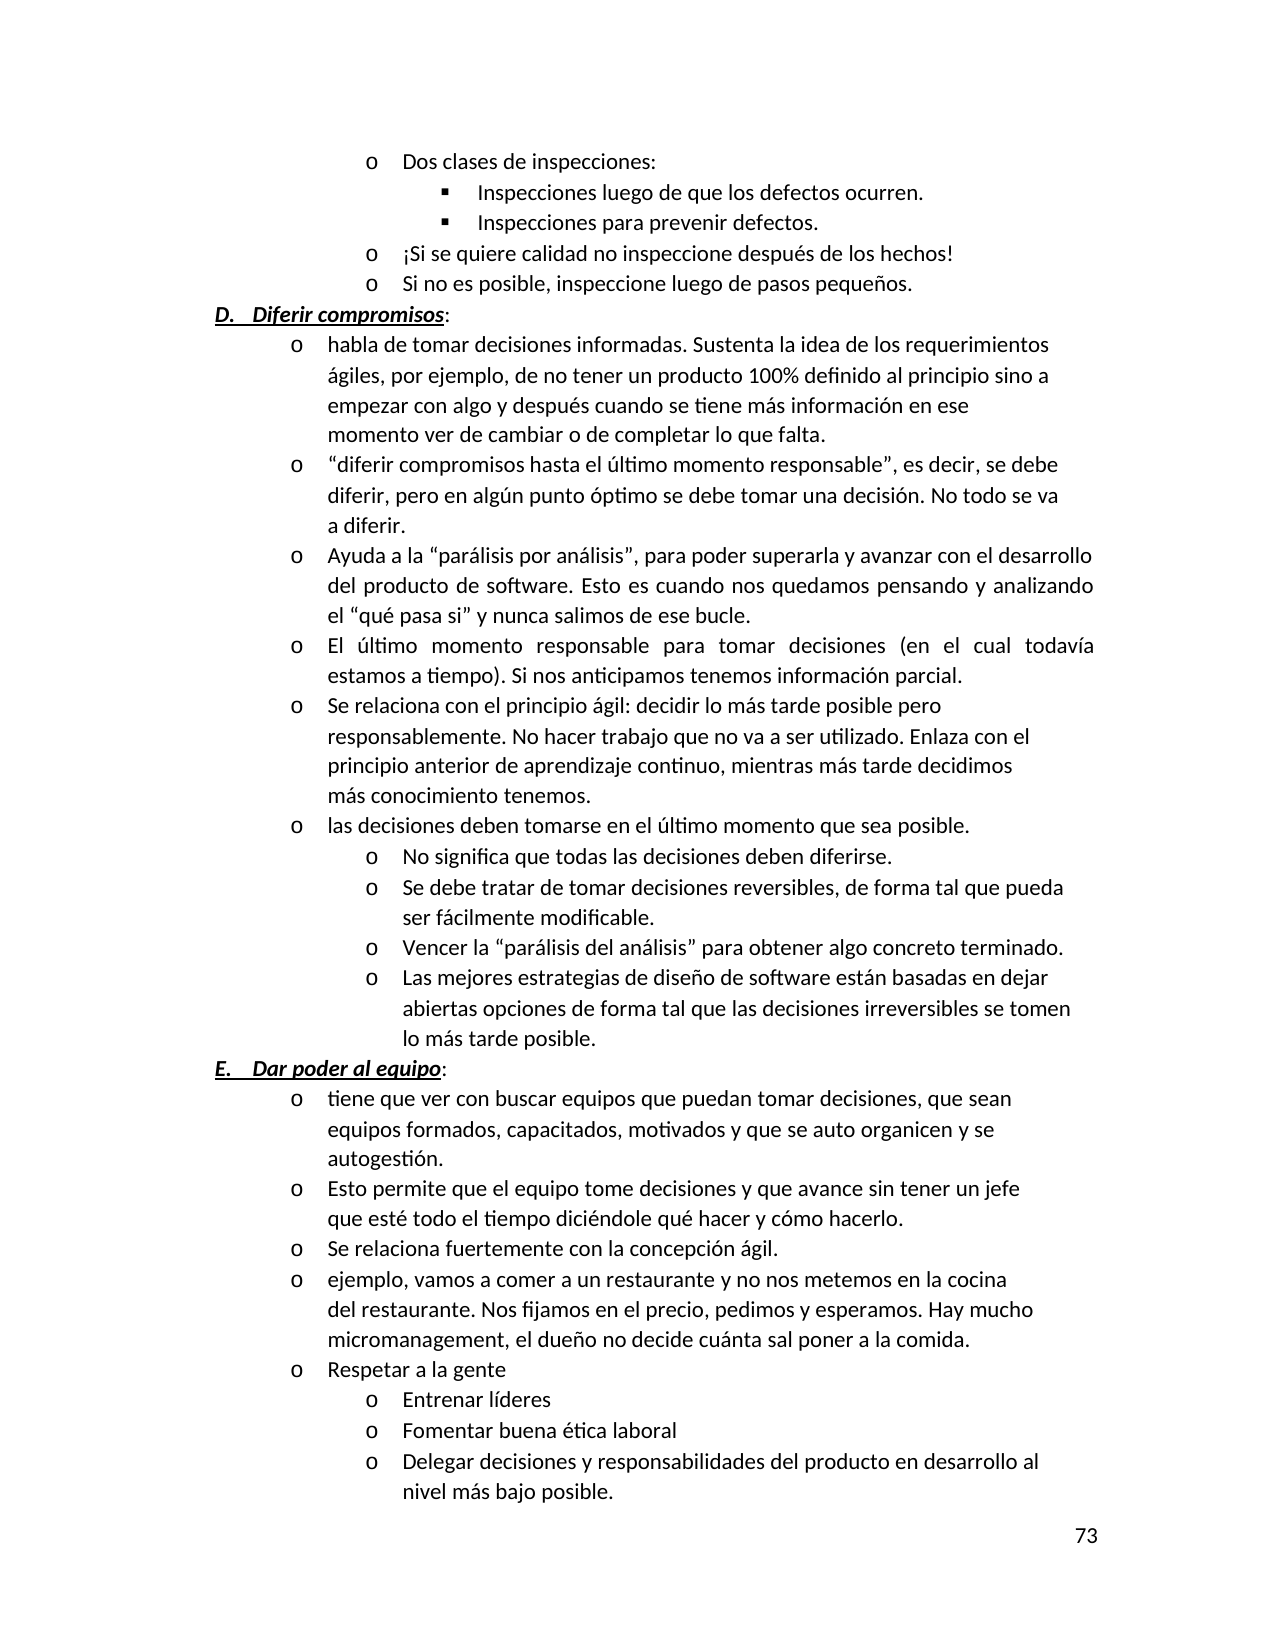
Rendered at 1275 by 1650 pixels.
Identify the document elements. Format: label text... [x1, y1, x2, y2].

list Vencer la “parálisis del análisis” para obtener algo concreto terminado. [365, 933, 1256, 962]
list Dos clases de inspecciones: [365, 147, 1256, 177]
list Fomentar buena ética laboral [365, 1416, 1256, 1446]
subtitle Diferir compromisos: [214, 300, 1256, 328]
list Las mejores estrategias de diseño de software están basadas en dejar abiertas opciones de forma tal que las decisiones irreversibles se tomen lo más tarde posible. [365, 963, 1092, 1052]
list las decisiones deben tomarse en el último momento que sea posible. [290, 811, 1256, 841]
list ejemplo, vamos a comer a un restaurante y no nos metemos en la cocina del restaurante. Nos fijamos en el precio, pedimos y esperamos. Hay mucho micromanagement, el dueño no decide cuánta sal poner a la comida. [290, 1265, 1039, 1353]
list Se debe tratar de tomar decisiones reversibles, de forma tal que pueda ser fácilmente modificable. [365, 873, 1097, 931]
list Si no es posible, inspeccione luego de pasos pequeños. [365, 269, 1256, 298]
list ¡Si se quiere calidad no inspeccione después de los hechos! [365, 239, 1256, 268]
list Ayuda a la “parálisis por análisis”, para poder superarla y avanzar con el desarrollo del producto de software. Esto es cuando nos quedamos pensando y analizando el “qué pasa si” y nunca salimos de ese bucle. [290, 541, 1094, 629]
list Inspecciones para prevenir defectos. [439, 208, 1256, 236]
list Se relaciona con el principio ágil: decidir lo más tarde posible pero responsablemente. No hacer trabajo que no va a ser utilizado. Enlaza con el principio anterior de aprendizaje continuo, mientras más tarde decidimos más conocimiento tenemos. [290, 691, 1055, 809]
list Esto permite que el equipo tome decisiones y que avance sin tener un jefe que esté todo el tiempo diciéndole qué hacer y cómo hacerlo. [290, 1174, 1059, 1232]
list Respetar a la gente [290, 1355, 1256, 1384]
list El último momento responsable para tomar decisiones (en el cual todavía estamos a tiempo). Si nos anticipamos tenemos información parcial. [290, 631, 1094, 689]
list Se relaciona fuertemente con la concepción ágil. [290, 1234, 1256, 1263]
list habla de tomar decisiones informadas. Sustenta la idea de los requerimientos ágiles, por ejemplo, de no tener un producto 100% definido al principio sino a empezar con algo y después cuando se tiene más información en ese momento ver de cambiar o de completar lo que falta. [290, 330, 1065, 448]
subtitle Dar poder al equipo: [214, 1054, 1256, 1082]
list Inspecciones luego de que los defectos ocurren. [439, 178, 1256, 206]
list Entrenar líderes [365, 1385, 1256, 1414]
list “diferir compromisos hasta el último momento responsable”, es decir, se debe diferir, pero en algún punto óptimo se debe tomar una decisión. No todo se va a diferir. [290, 451, 1074, 539]
list tiene que ver con buscar equipos que puedan tomar decisiones, que sean equipos formados, capacitados, motivados y que se auto organicen y se autogestión. [290, 1084, 1090, 1172]
list No significa que todas las decisiones deben diferirse. [365, 842, 1256, 871]
list Delegar decisiones y responsabilidades del producto en desarrollo al nivel más bajo posible. [365, 1447, 1088, 1505]
